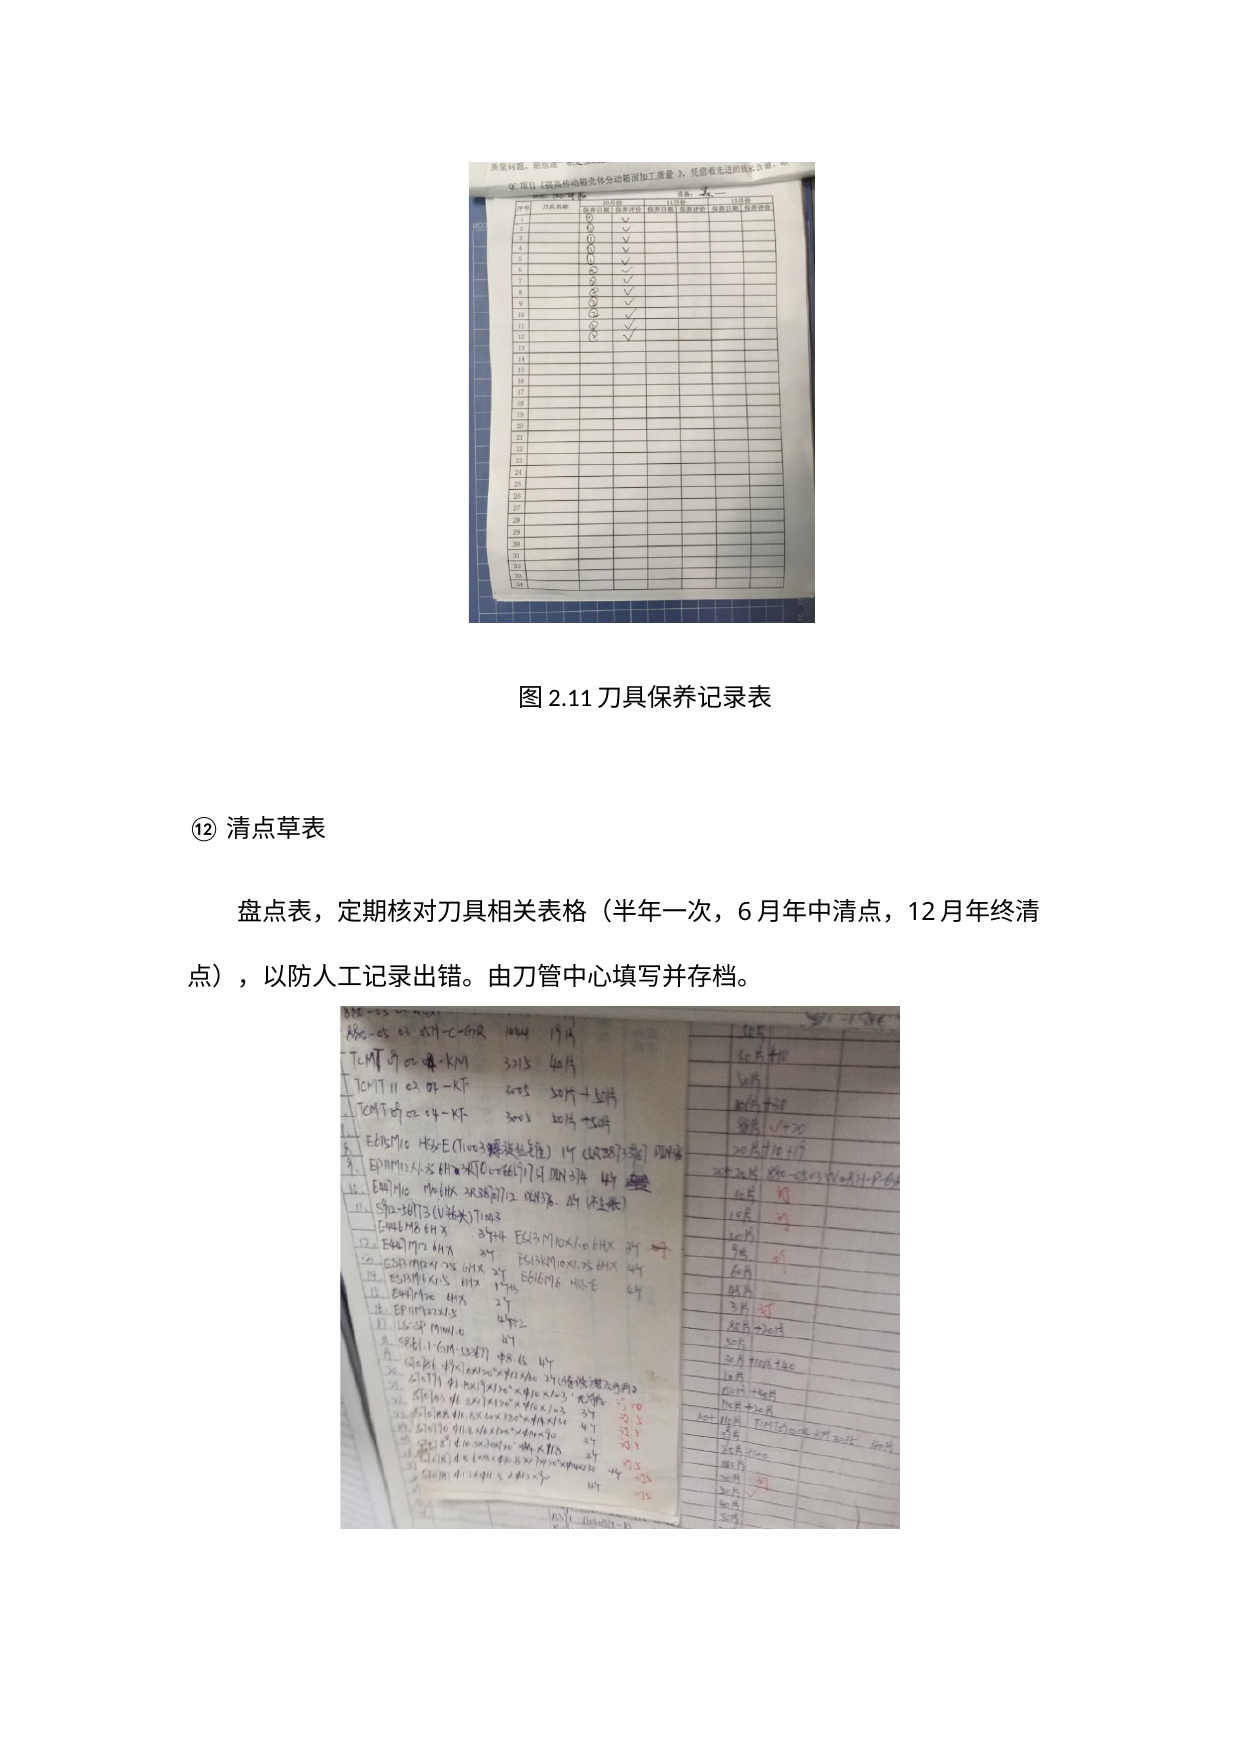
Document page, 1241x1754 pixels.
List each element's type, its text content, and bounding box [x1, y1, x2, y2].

picture [340, 1006, 900, 1529]
text 盘点表，定期核对刀具相关表格（半年一次，6月年中清点，12月年终清点），以防人工记录出错。由刀管中心填写并存档。 [187, 877, 1053, 1007]
text 图2.11刀具保养记录表 [187, 663, 1053, 728]
picture [468, 162, 815, 623]
text ⑫ 清点草表 [187, 794, 1053, 859]
